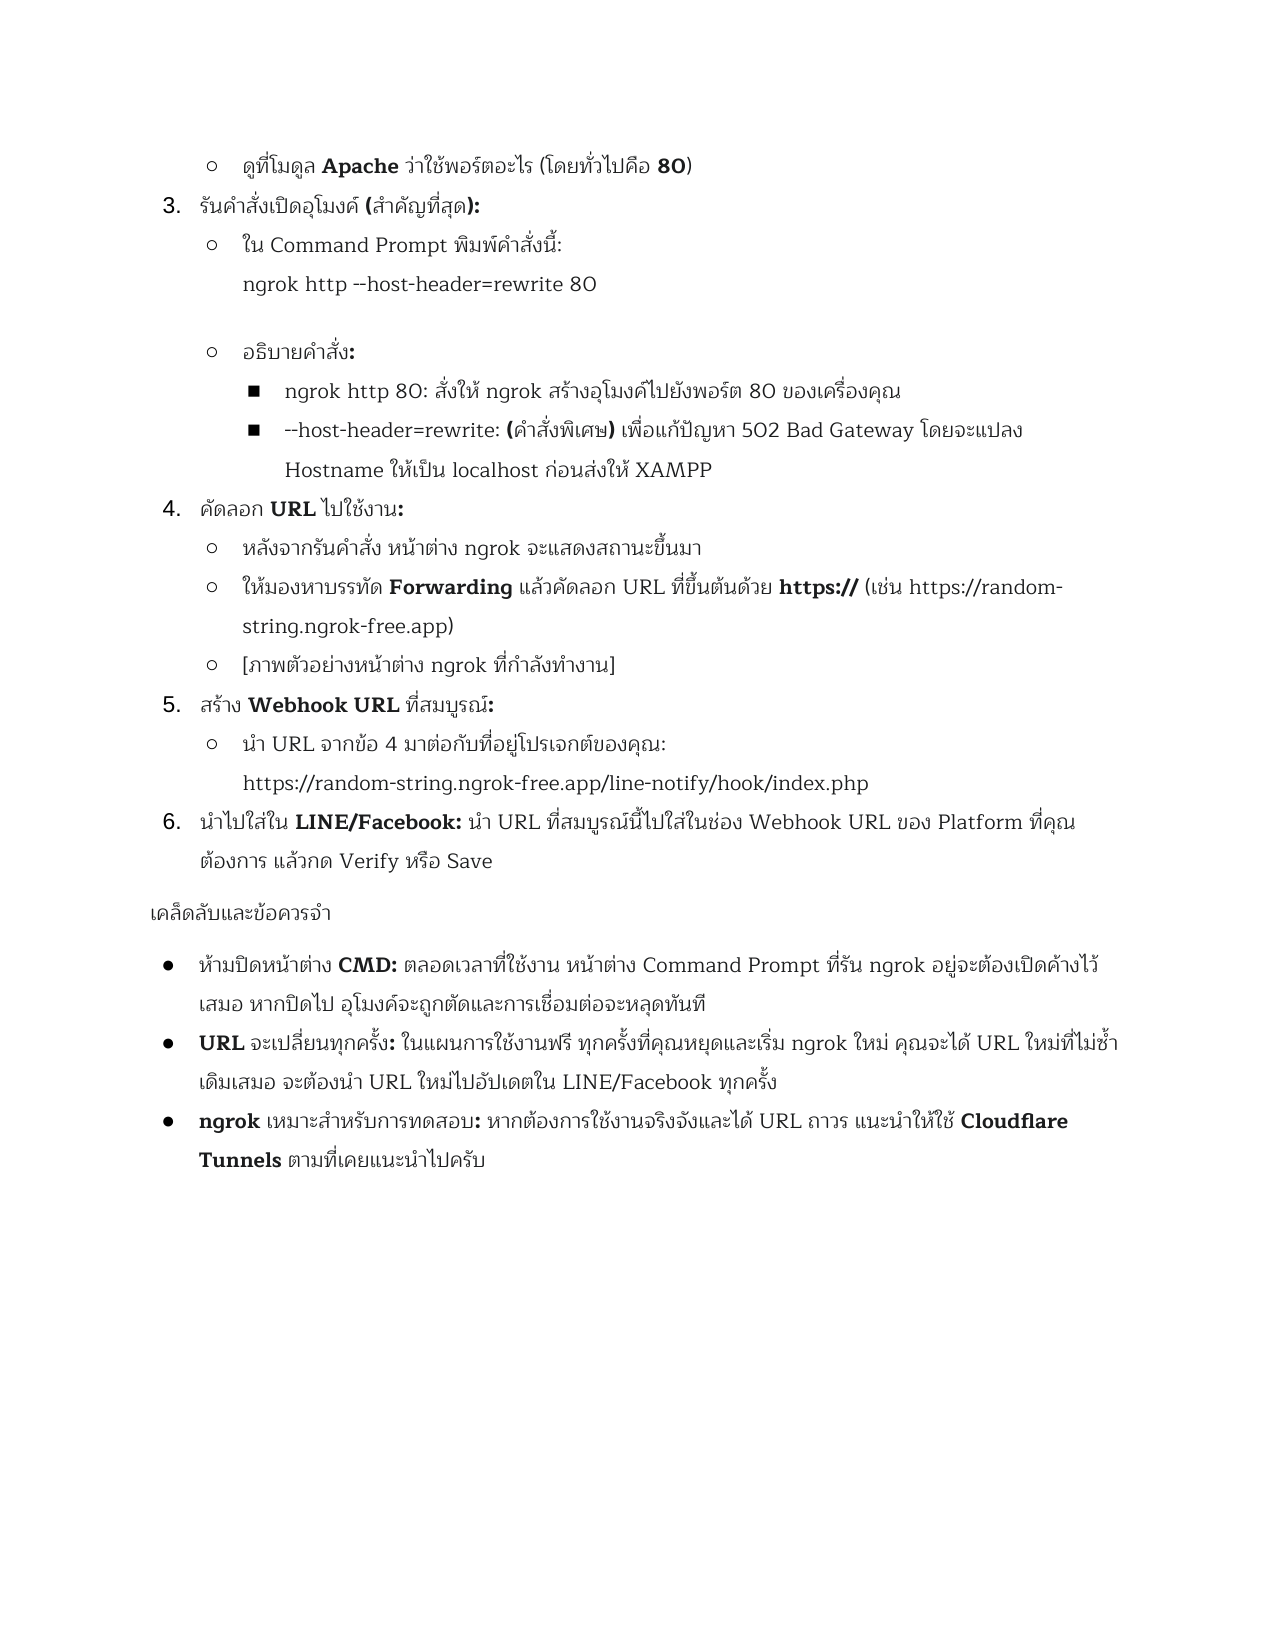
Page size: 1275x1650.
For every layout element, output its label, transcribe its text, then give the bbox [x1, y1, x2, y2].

list นำไปใส่ใน LINE/Facebook: นำ URL ที่สมบูรณ์นี้ไปใส่ในช่อง Webhook URL ของ Platform ที่คุณต้องการ แล้วกด Verify หรือ Save [162, 806, 1125, 879]
list ดูที่โมดูล Apache ว่าใช้พอร์ตอะไร (โดยทั่วไปคือ 80) [205, 150, 1125, 184]
list [ภาพตัวอย่างหน้าต่าง ngrok ที่กำลังทำงาน] [205, 649, 1125, 683]
list ngrok เหมาะสำหรับการทดสอบ: หากต้องการใช้งานจริงจังและได้ URL ถาวร แนะนำให้ใช้ Cloudflare Tunnels ตามที่เคยแนะนำไปครับ [161, 1105, 1125, 1178]
list ให้มองหาบรรทัด Forwarding แล้วคัดลอก URL ที่ขึ้นต้นด้วย https:// (เช่น https://random-string.ngrok-free.app) [205, 571, 1125, 644]
list ใน Command Prompt พิมพ์คำสั่งนี้: ngrok http --host-header=rewrite 80 [205, 228, 1125, 332]
subtitle เคล็ดลับและข้อควรจำ [150, 896, 1125, 931]
list อธิบายคำสั่ง: [205, 336, 1125, 370]
list ห้ามปิดหน้าต่าง CMD: ตลอดเวลาที่ใช้งาน หน้าต่าง Command Prompt ที่รัน ngrok อยู่จะต้องเปิดค้างไว้เสมอ หากปิดไป อุโมงค์จะถูกตัดและการเชื่อมต่อจะหลุดทันที [161, 948, 1125, 1022]
list คัดลอก URL ไปใช้งาน: [162, 492, 1125, 527]
list รันคำสั่งเปิดอุโมงค์ (สำคัญที่สุด): [162, 189, 1125, 223]
list URL จะเปลี่ยนทุกครั้ง: ในแผนการใช้งานฟรี ทุกครั้งที่คุณหยุดและเริ่ม ngrok ใหม่ คุณจะได้ URL ใหม่ที่ไม่ซ้ำเดิมเสมอ จะต้องนำ URL ใหม่ไปอัปเดตใน LINE/Facebook ทุกครั้ง [161, 1026, 1125, 1100]
list ngrok http 80: สั่งให้ ngrok สร้างอุโมงค์ไปยังพอร์ต 80 ของเครื่องคุณ [247, 375, 1125, 409]
list สร้าง Webhook URL ที่สมบูรณ์: [162, 688, 1125, 722]
list หลังจากรันคำสั่ง หน้าต่าง ngrok จะแสดงสถานะขึ้นมา [205, 531, 1125, 566]
list --host-header=rewrite: (คำสั่งพิเศษ) เพื่อแก้ปัญหา 502 Bad Gateway โดยจะแปลง Hostname ให้เป็น localhost ก่อนส่งให้ XAMPP [247, 414, 1125, 487]
list นำ URL จากข้อ 4 มาต่อกับที่อยู่โปรเจกต์ของคุณ: https://random-string.ngrok-free.app/line-notify/hook/index.php [205, 727, 1125, 801]
